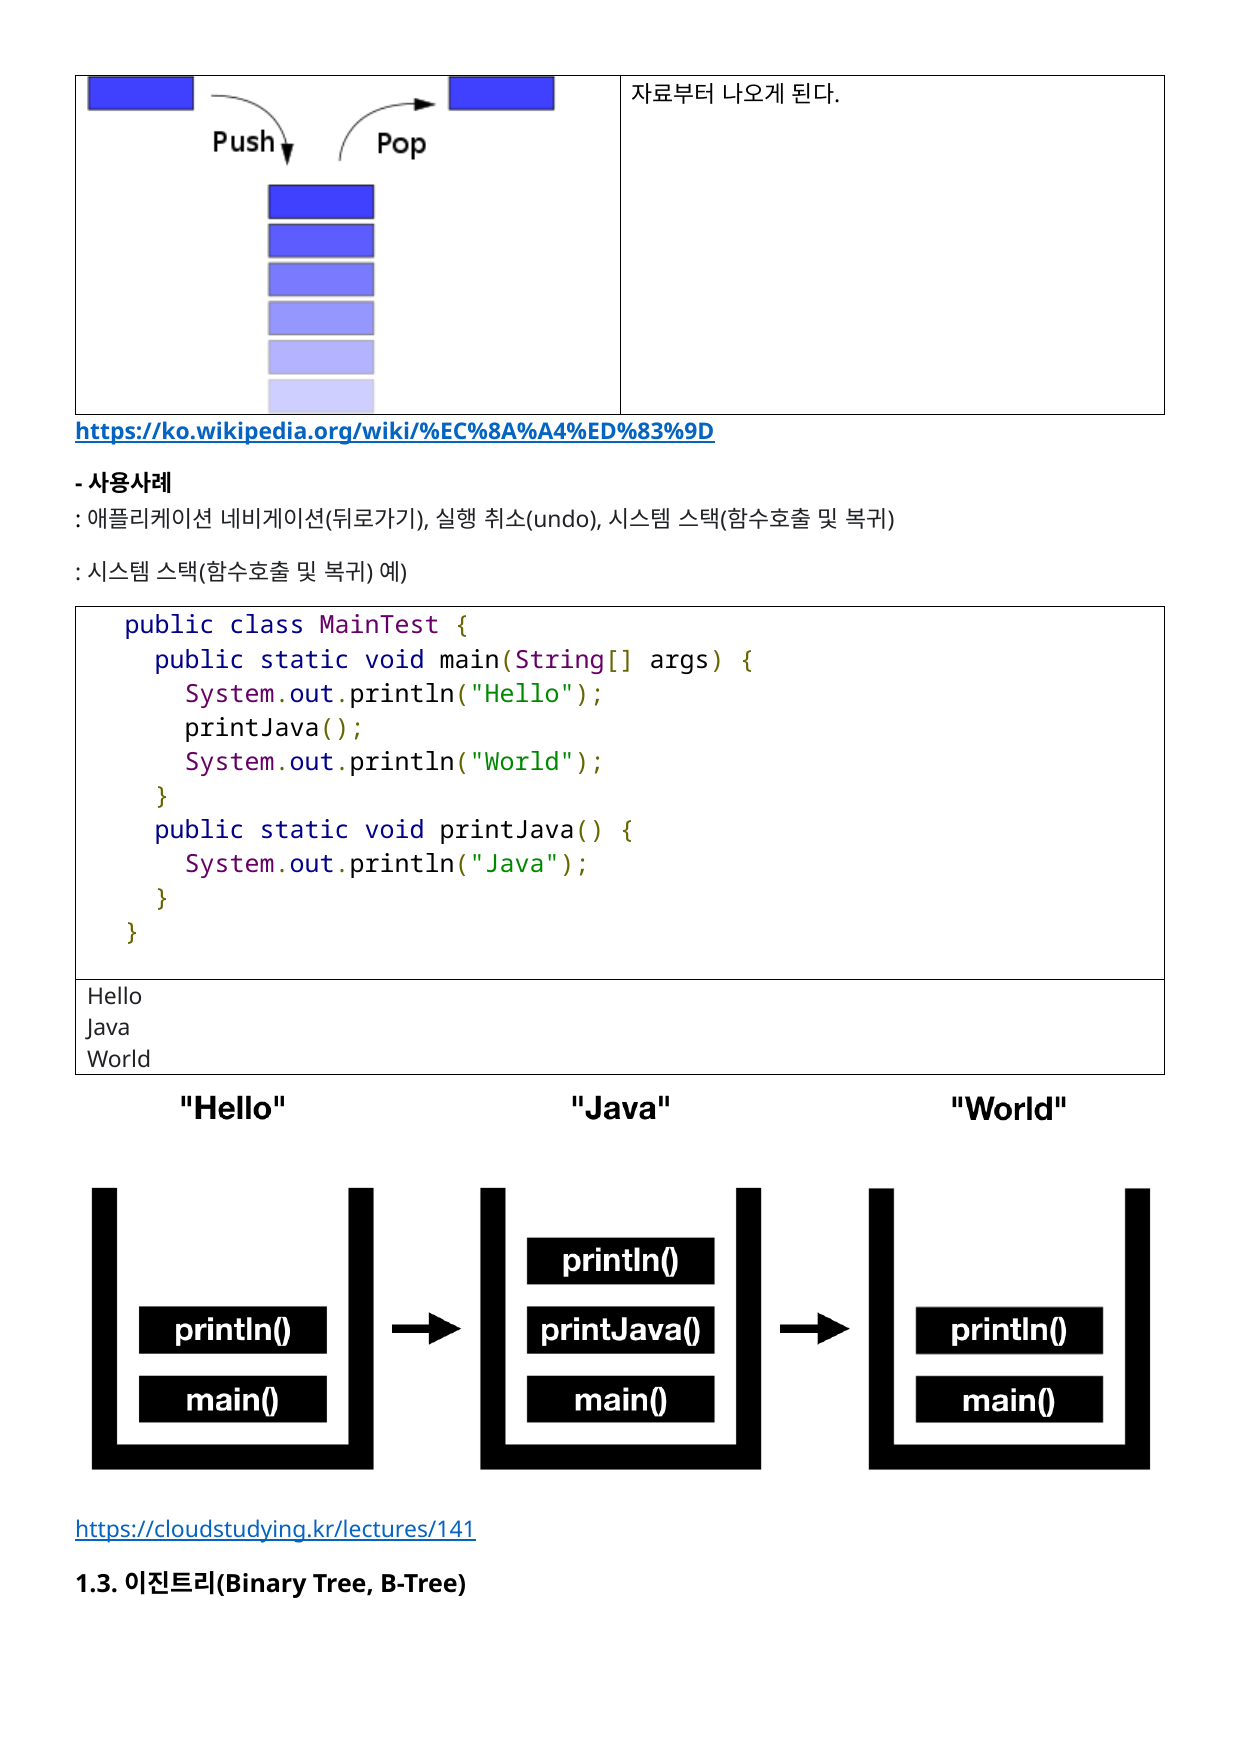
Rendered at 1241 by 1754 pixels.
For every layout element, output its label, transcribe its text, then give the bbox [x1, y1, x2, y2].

picture [75, 1075, 1166, 1494]
picture [86, 76, 556, 414]
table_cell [621, 76, 1164, 413]
table_cell Hello Java World [130, 980, 1164, 1074]
text https://ko.wikipedia.org/wiki/%EC%8A%A4%ED%83%9D [75, 415, 1165, 446]
text - 사용사례 [75, 465, 1165, 498]
text 1.3. 이진트리(Binary Tree, B-Tree) [75, 1563, 1165, 1599]
text : 시스템 스택(함수호출 및 복귀) 예) [75, 553, 1165, 587]
table_header public class MainTest { public static void main(String[] args) { System.out.println("Hello"); printJava(); System.out.println("World"); } public static void printJava() { System.out.println("Java"); } } [76, 607, 1164, 979]
text : 애플리케이션 네비게이션(뒤로가기), 실행 취소(undo), 시스템 스택(함수호출 및 복귀) [887, 501, 1165, 534]
text https://cloudstudying.kr/lectures/141 [75, 1513, 1165, 1544]
